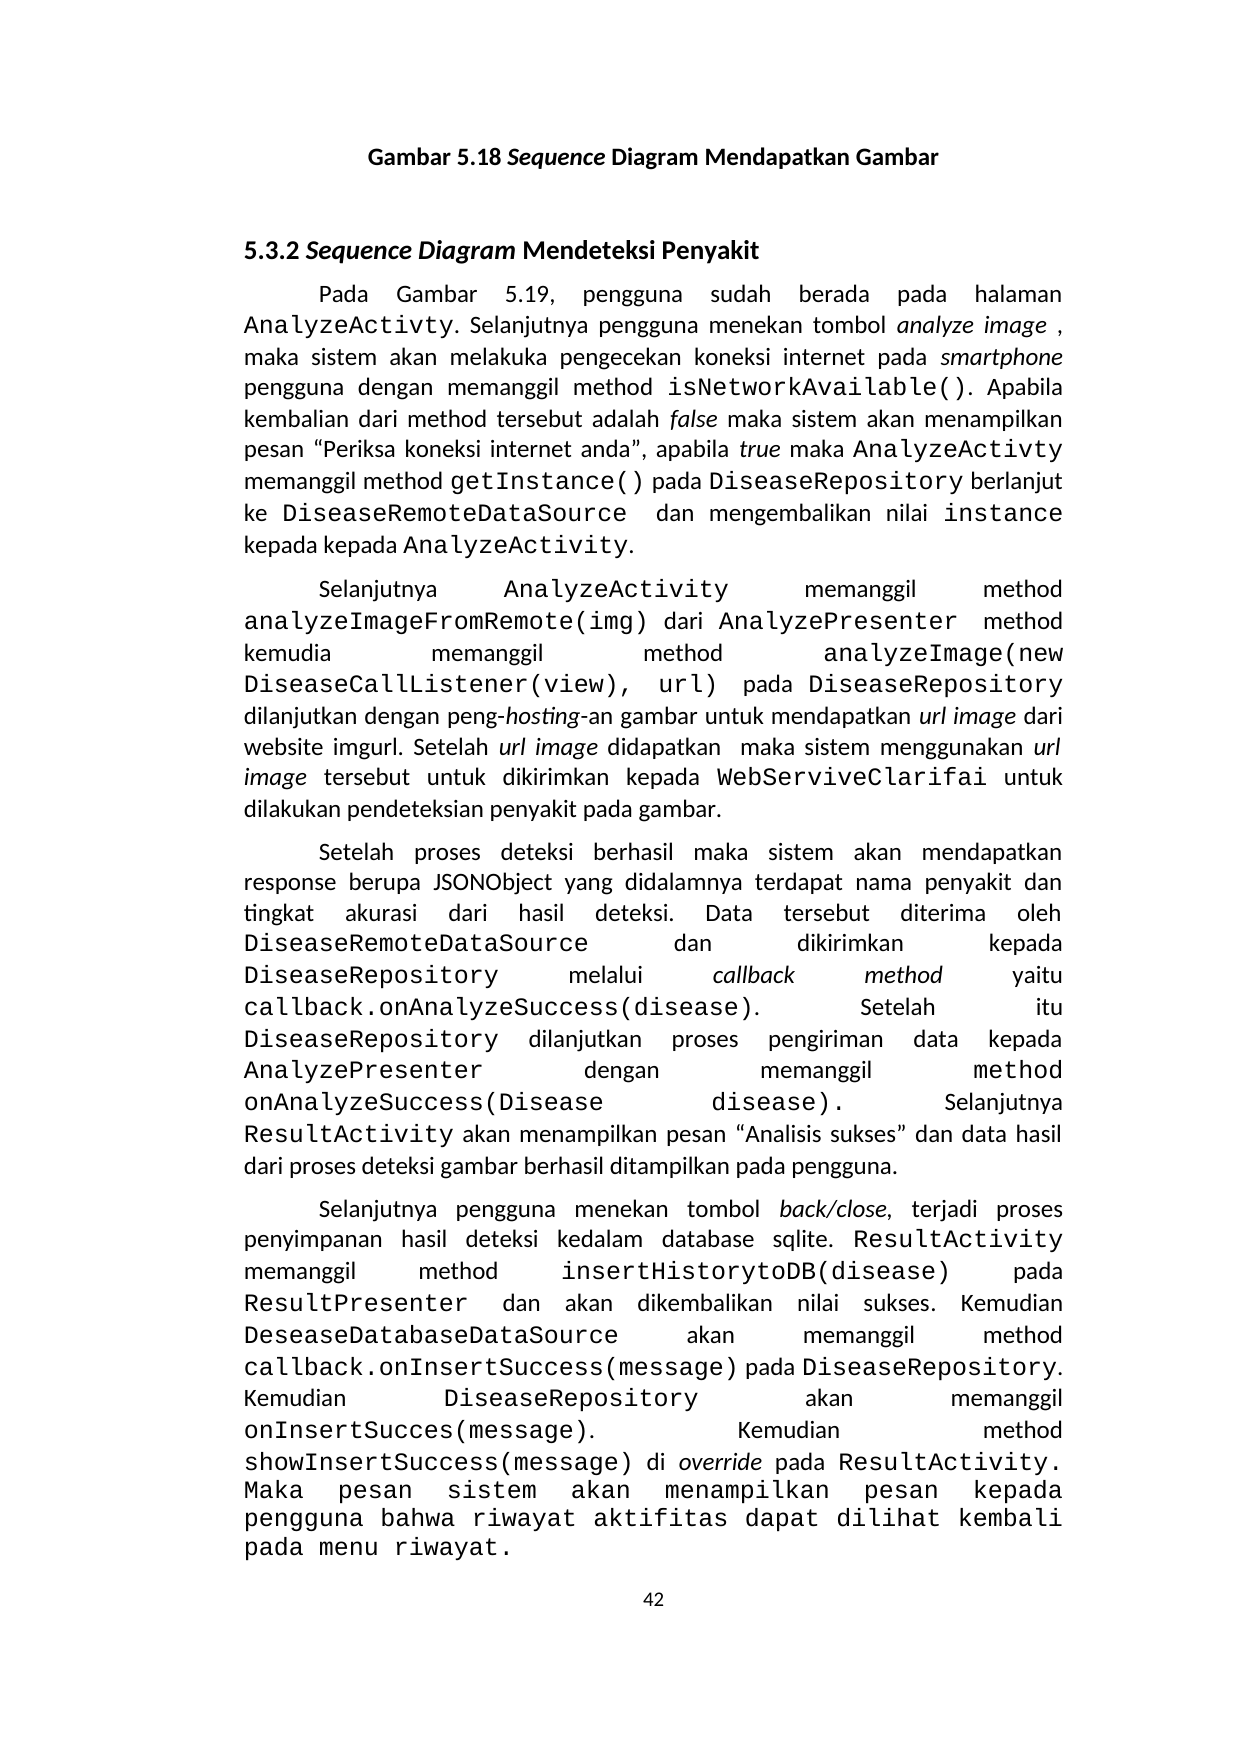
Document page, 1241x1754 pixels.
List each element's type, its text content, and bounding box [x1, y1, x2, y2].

subtitle Sequence Diagram Mendeteksi Penyakit [244, 233, 1063, 266]
text Selanjutnya AnalyzeActivity memanggil method analyzeImageFromRemote(img) dari AnalyzePresenter method kemudia memanggil method analyzeImage(new DiseaseCallListener(view), url) pada DiseaseRepository dilanjutkan dengan peng-hosting-an gambar untuk mendapatkan url image dari website imgurl. Setelah url image didapatkan maka sistem menggunakan url image tersebut untuk dikirimkan kepada WebServiveClarifai untuk dilakukan pendeteksian penyakit pada gambar. [244, 573, 1063, 823]
text Setelah proses deteksi berhasil maka sistem akan mendapatkan response berupa JSONObject yang didalamnya terdapat nama penyakit dan tingkat akurasi dari hasil deteksi. Data tersebut diterima oleh DiseaseRemoteDataSource dan dikirimkan kepada DiseaseRepository melalui callback method yaitu callback.onAnalyzeSuccess(disease). Setelah itu DiseaseRepository dilanjutkan proses pengiriman data kepada AnalyzePresenter dengan memanggil method onAnalyzeSuccess(Disease disease). Selanjutnya ResultActivity akan menampilkan pesan “Analisis sukses” dan data hasil dari proses deteksi gambar berhasil ditampilkan pada pengguna. [244, 836, 1063, 1181]
text Selanjutnya pengguna menekan tombol back/close, terjadi proses penyimpanan hasil deteksi kedalam database sqlite. ResultActivity memanggil method insertHistorytoDB(disease) pada ResultPresenter dan akan dikembalikan nilai sukses. Kemudian DeseaseDatabaseDataSource akan memanggil method callback.onInsertSuccess(message) pada DiseaseRepository. Kemudian DiseaseRepository akan memanggil onInsertSucces(message). Kemudian method showInsertSuccess(message) di override pada ResultActivity. Maka pesan sistem akan menampilkan pesan kepada pengguna bahwa riwayat aktifitas dapat dilihat kembali pada menu riwayat. [244, 1193, 1063, 1563]
